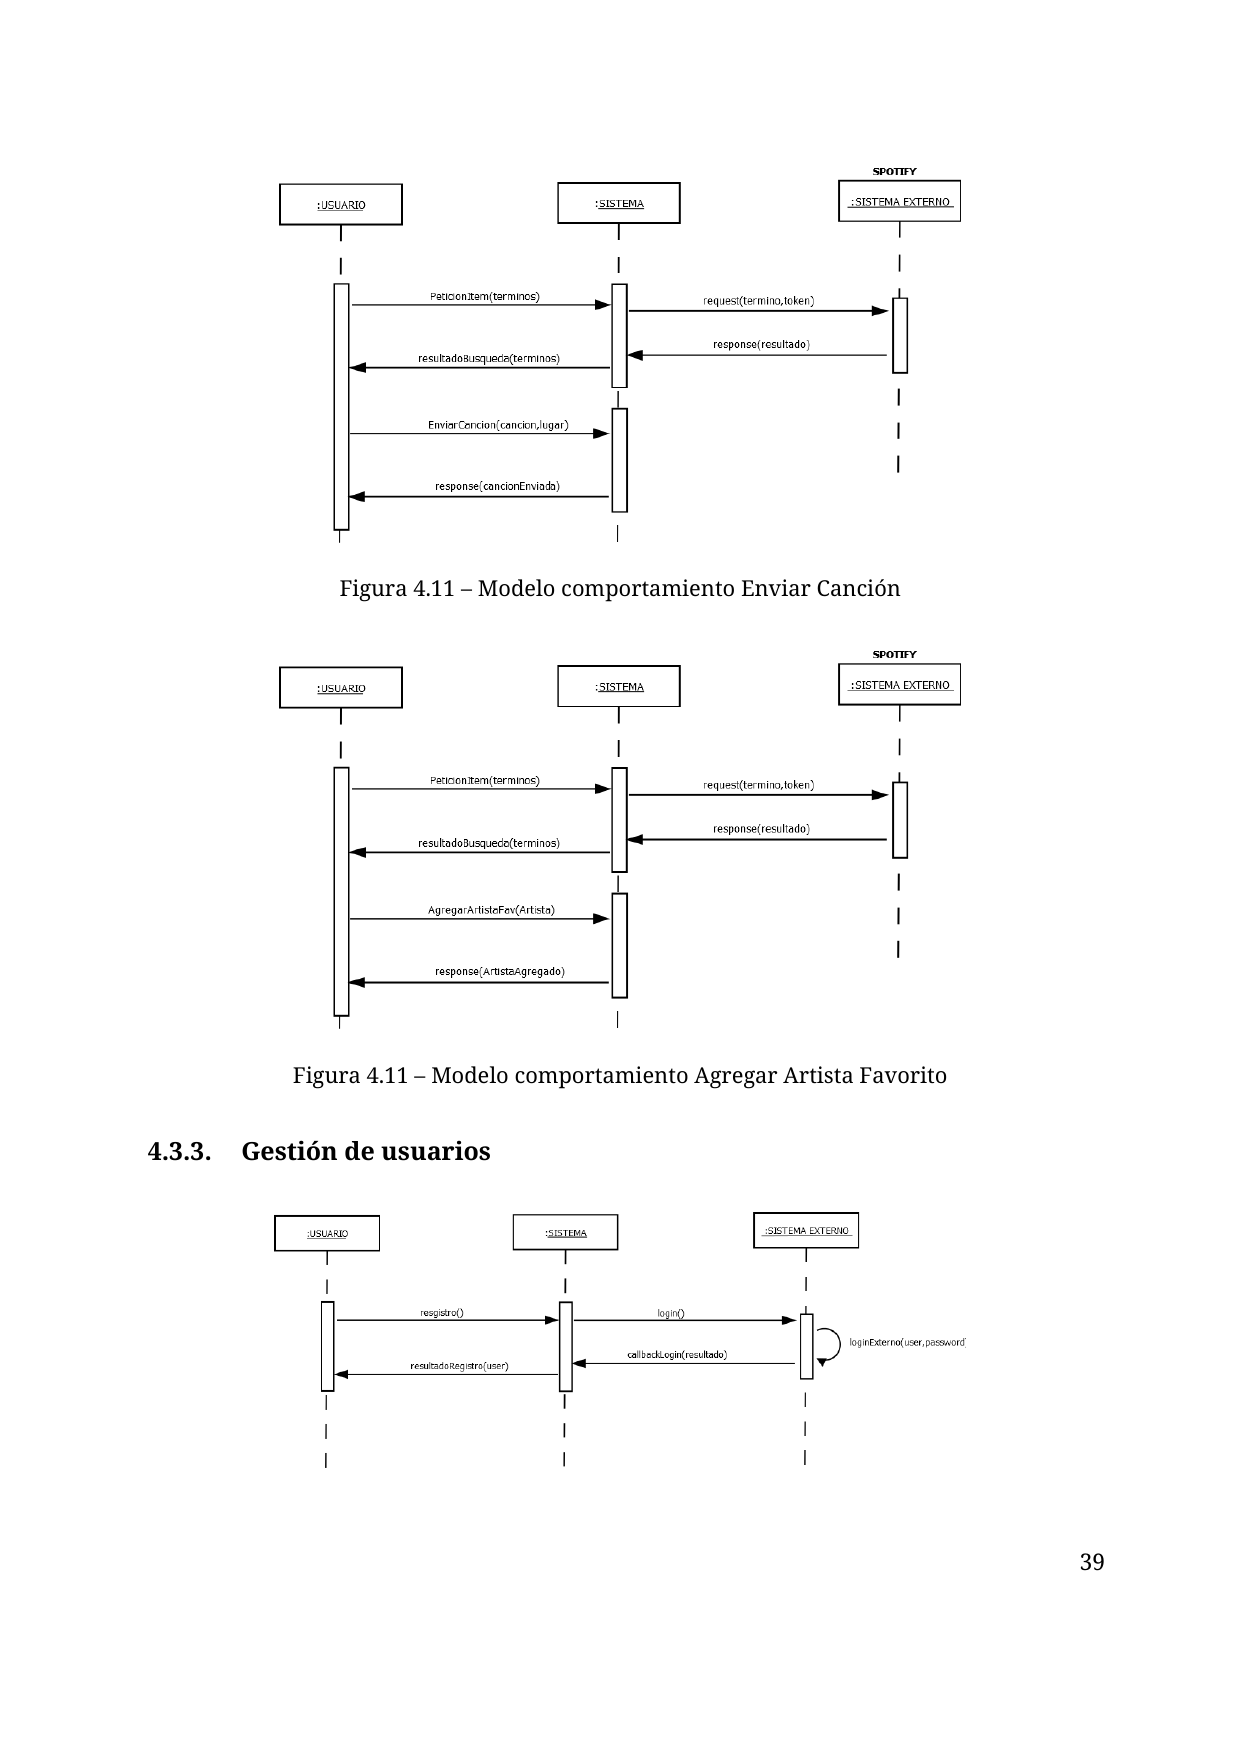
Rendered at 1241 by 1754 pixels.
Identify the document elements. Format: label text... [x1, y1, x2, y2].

picture [279, 164, 961, 553]
subtitle Gestión de usuarios [148, 1134, 1105, 1168]
subtitle Figura 4.11 – Modelo comportamiento Enviar Canción [135, 573, 1105, 603]
subtitle Figura 4.11 – Modelo comportamiento Agregar Artista Favorito [135, 1060, 1105, 1090]
picture [279, 647, 961, 1039]
picture [274, 1212, 966, 1476]
